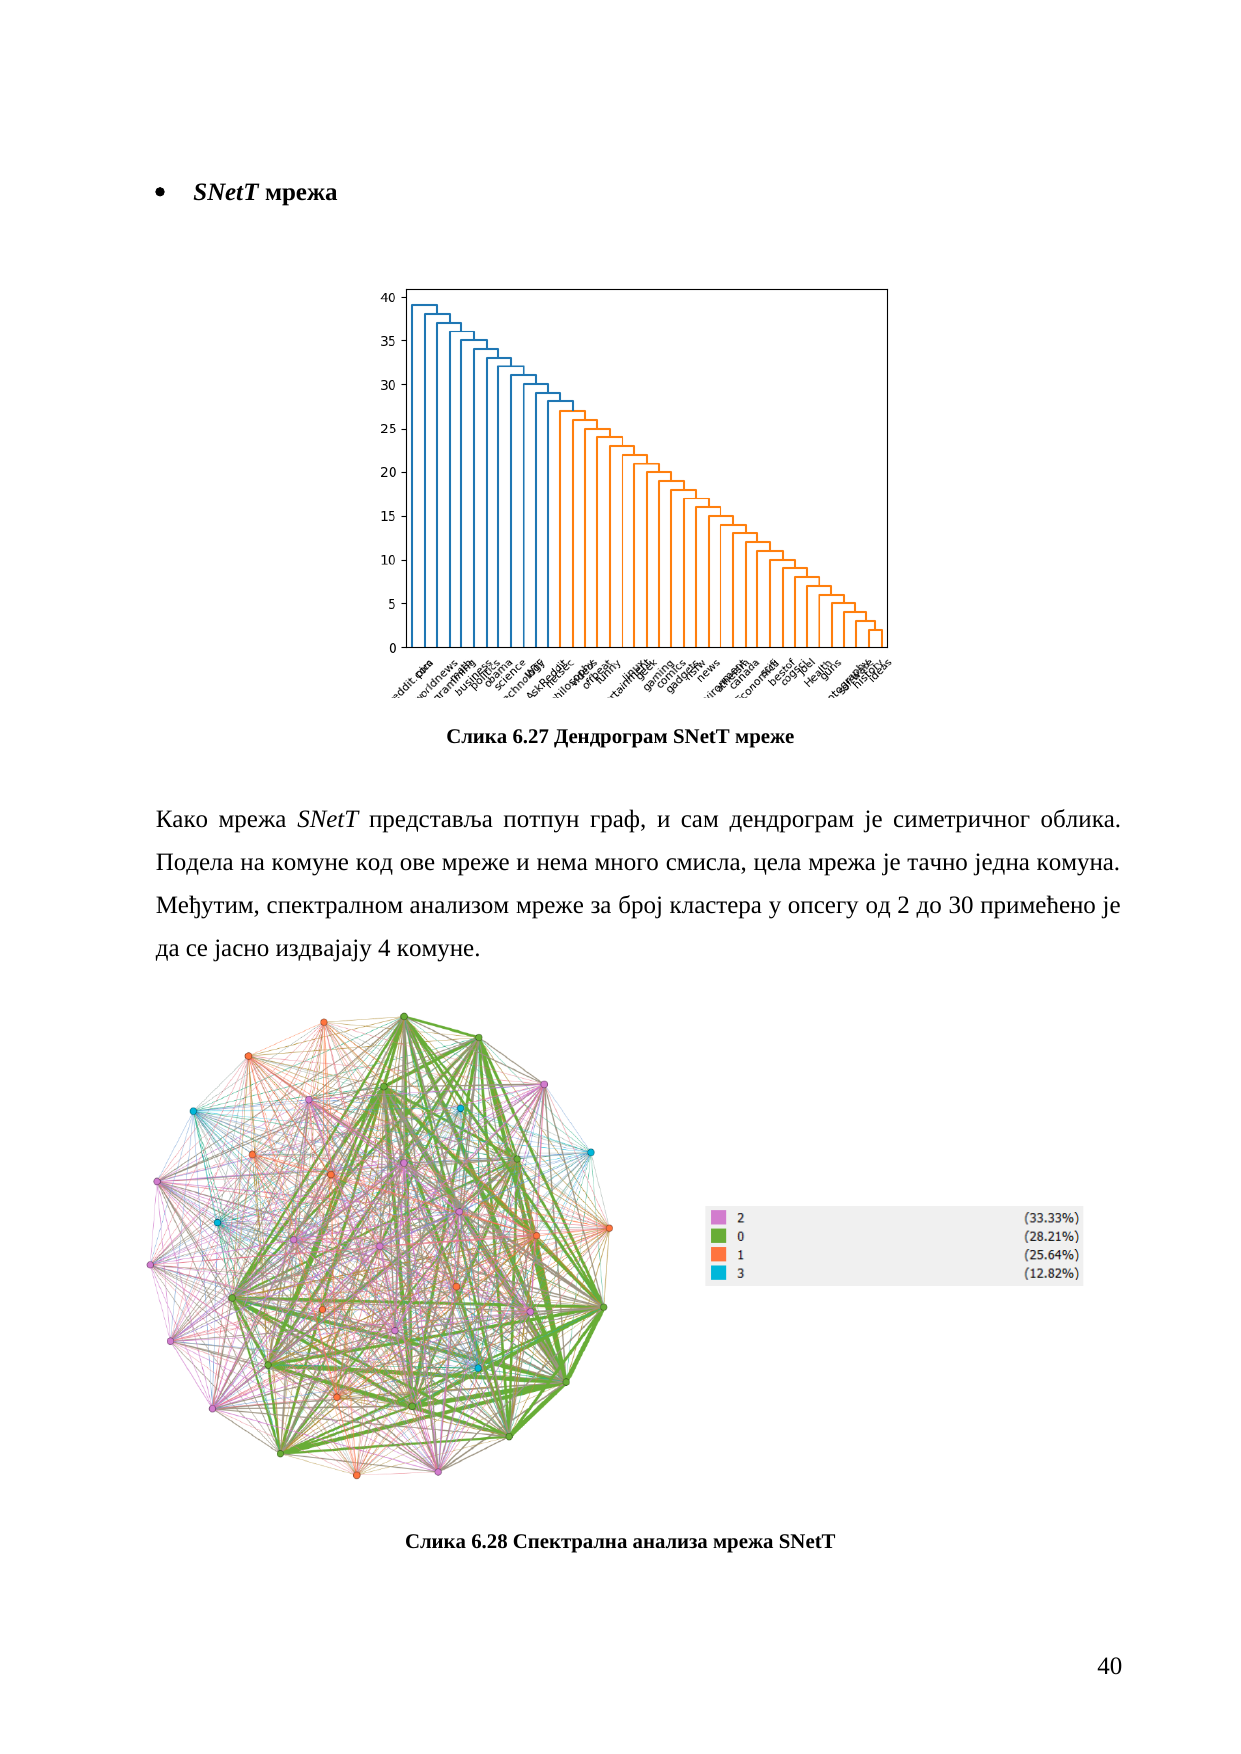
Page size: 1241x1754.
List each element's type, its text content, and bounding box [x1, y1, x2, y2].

table_header [107, 989, 655, 1529]
list SNetT мрежа [156, 177, 1122, 206]
table_header [655, 989, 1133, 1529]
picture [705, 1206, 1084, 1286]
picture [118, 988, 645, 1503]
picture [328, 232, 949, 698]
text Како мрежа SNetT представља потпун граф, и сам дендрограм је симетричног облика. Подела на комуне код ове мреже и нема много смисла, цела мрежа је тачно једна комуна. Међутим, спектралном анализом мреже за број кластера у опсегу од 2 до 30 примећено је да се јасно издвајају 4 комуне. [156, 804, 1122, 962]
